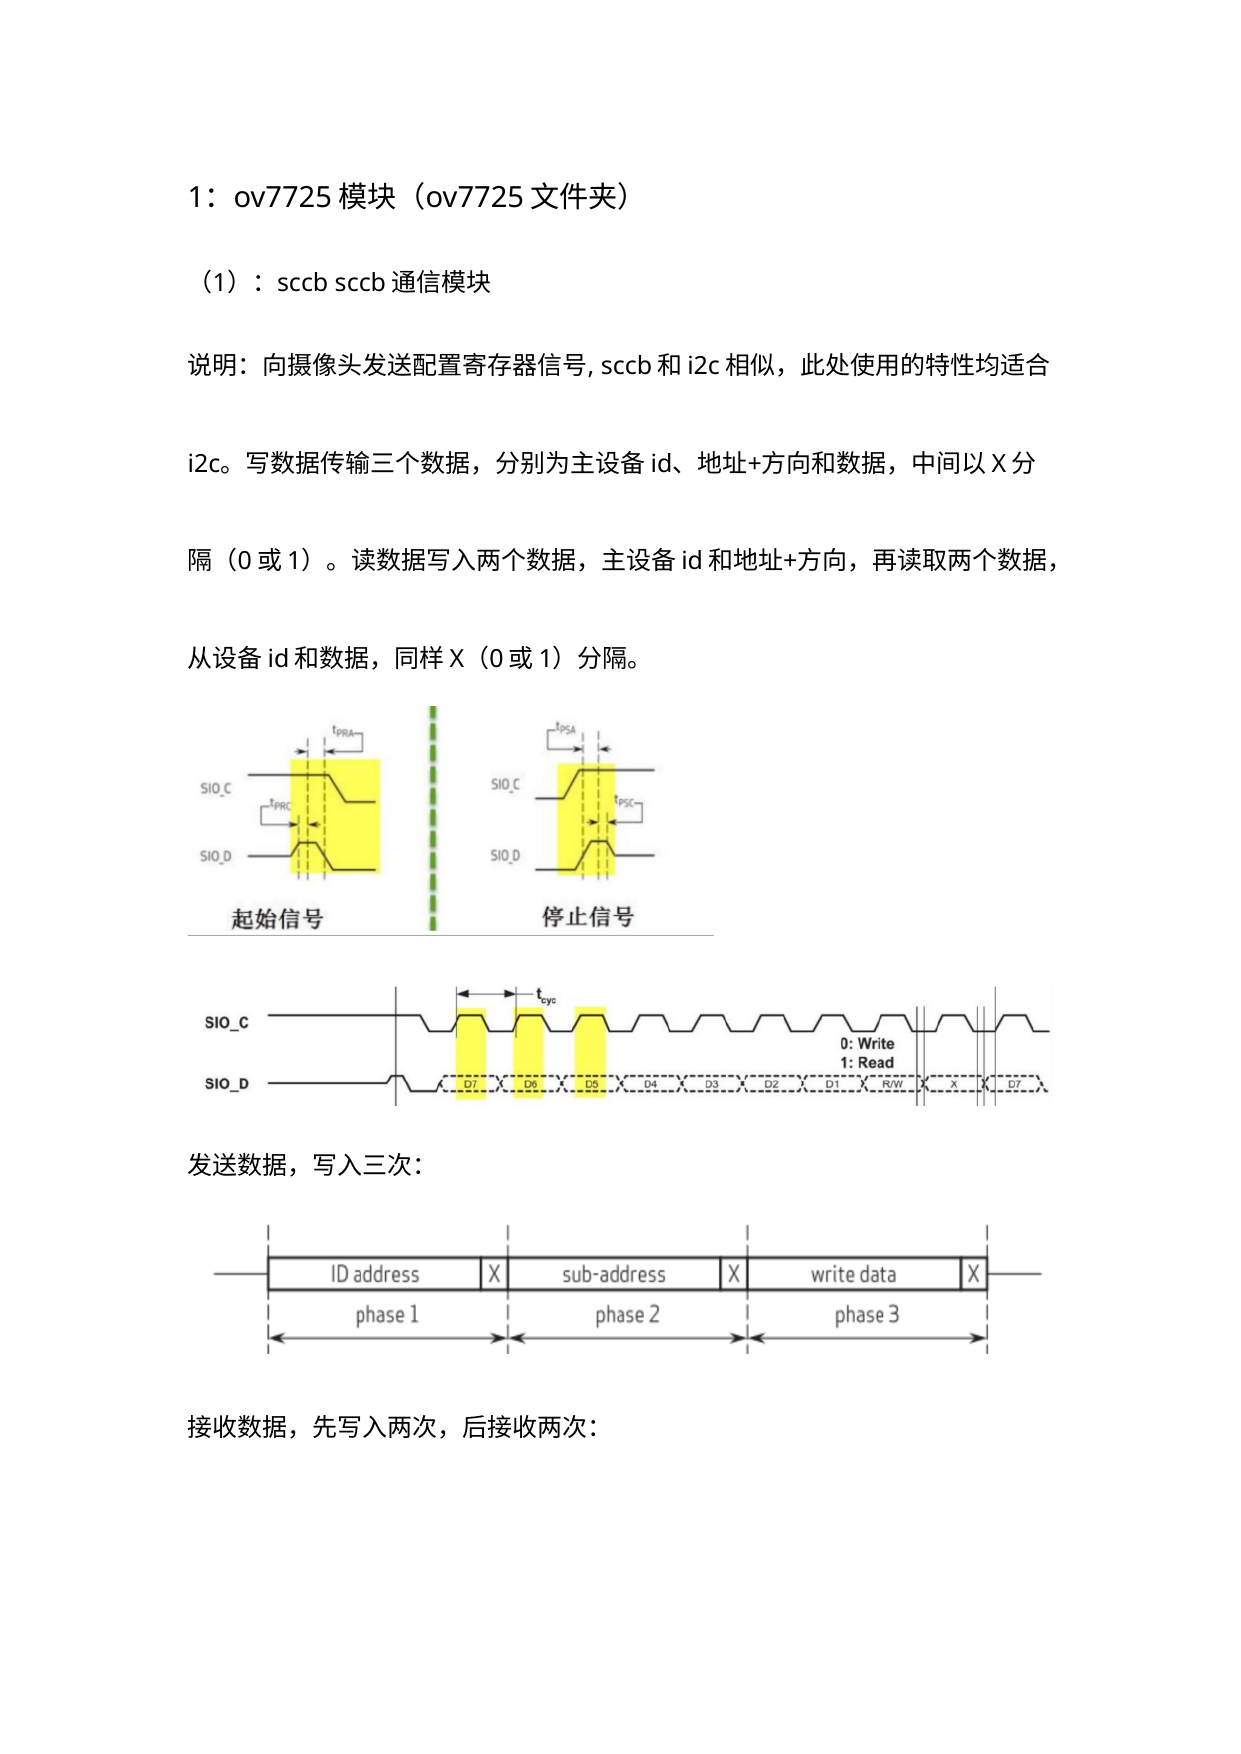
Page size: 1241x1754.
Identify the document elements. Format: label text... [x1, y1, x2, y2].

picture [187, 1213, 1053, 1354]
picture [187, 706, 714, 936]
picture [187, 983, 1053, 1106]
text （1）：sccb sccb通信模块 [187, 248, 1053, 313]
text 发送数据，写入三次： [187, 1131, 1053, 1196]
text 说明：向摄像头发送配置寄存器信号, sccb和i2c相似，此处使用的特性均适合i2c。写数据传输三个数据，分别为主设备id、地址+方向和数据，中间以X分隔（0或1）。读数据写入两个数据，主设备id和地址+方向，再读取两个数据，从设备id和数据，同样X（0或1）分隔。 [187, 331, 1053, 689]
text 接收数据，先写入两次，后接收两次： [187, 1393, 1053, 1458]
text 1：ov7725模块（ov7725文件夹） [187, 162, 1053, 227]
